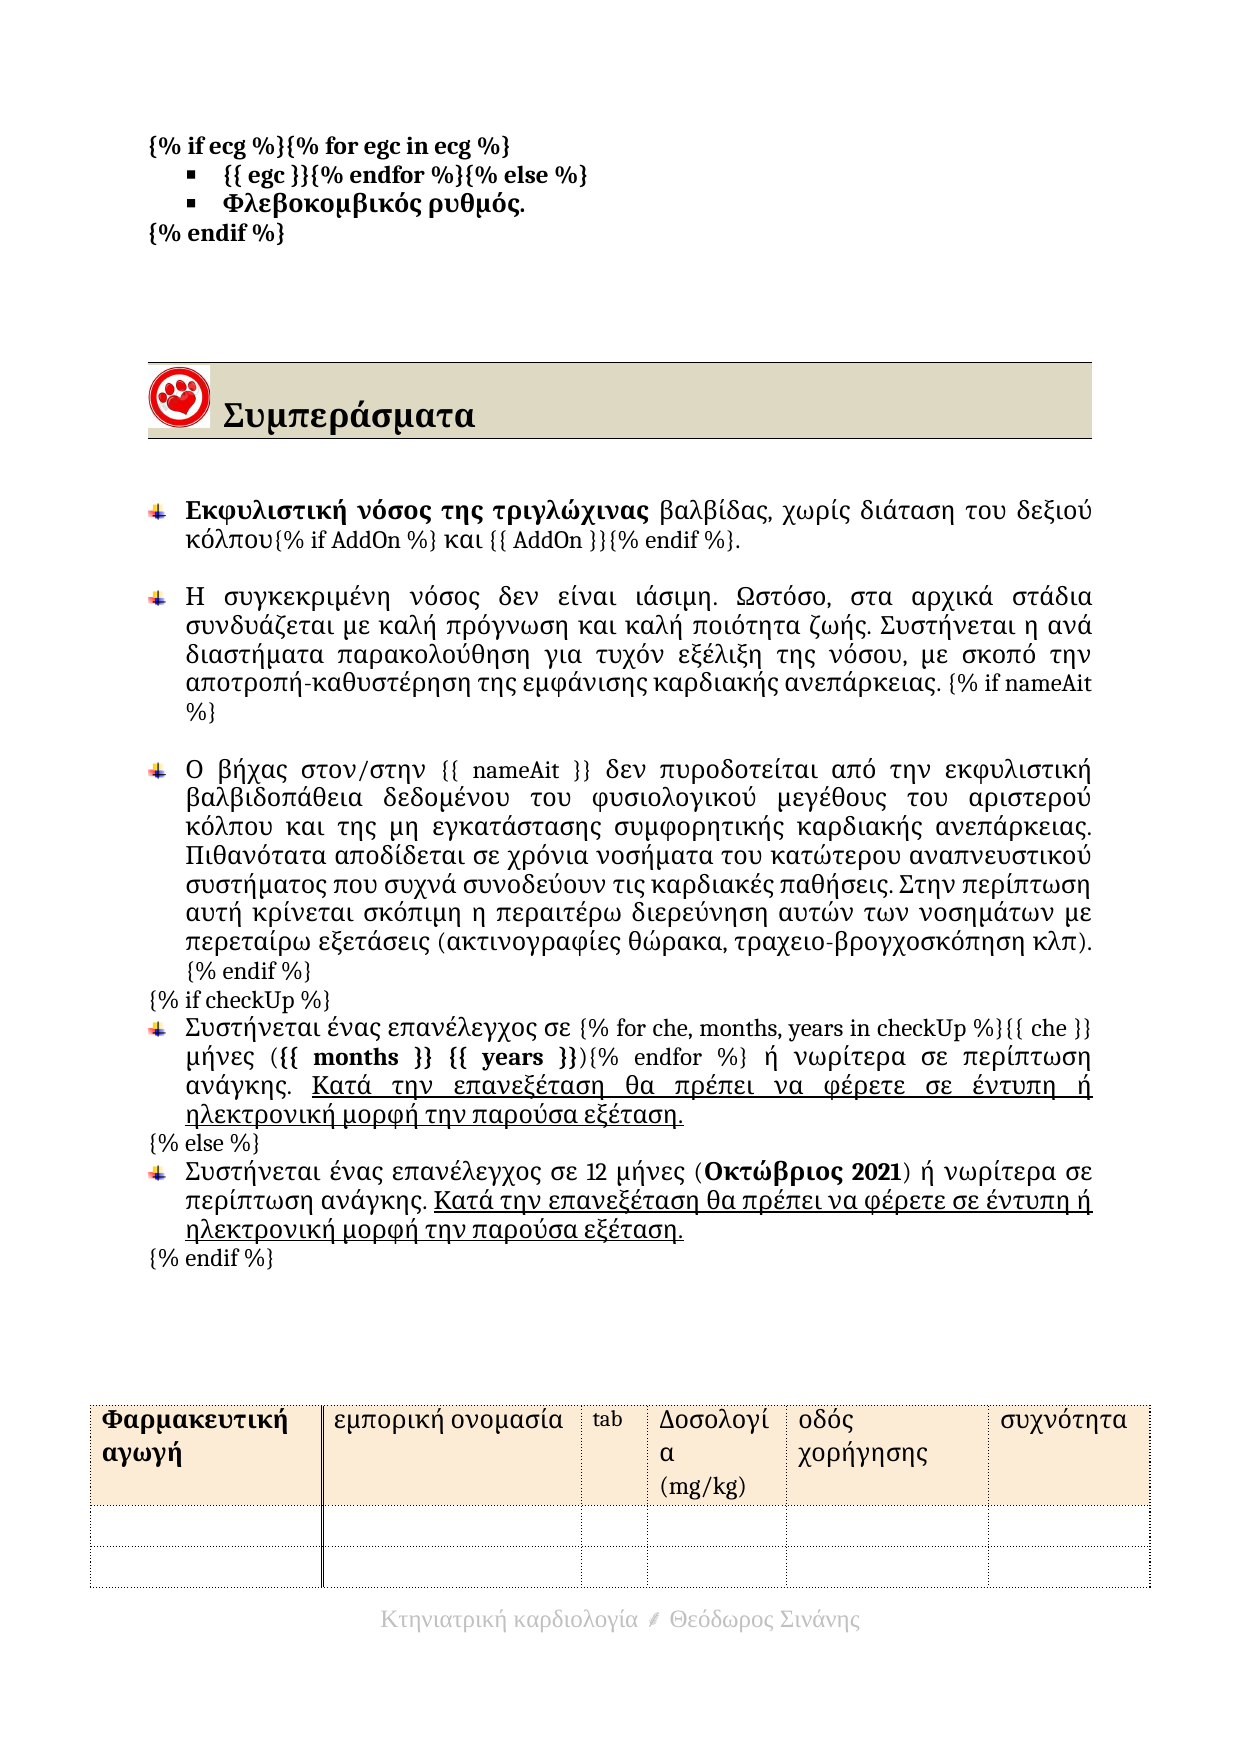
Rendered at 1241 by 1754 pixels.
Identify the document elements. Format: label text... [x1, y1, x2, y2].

table_header tab [581, 1405, 648, 1505]
list Εκφυλιστική νόσος της τριγλώχινας βαλβίδας, χωρίς διάταση του δεξιού κόλπου{% if AddOn %} και {{ AddOn }}{% endif %}. [148, 497, 1092, 554]
table_cell [324, 1505, 581, 1546]
picture [148, 1020, 166, 1037]
picture [148, 1164, 166, 1181]
table_header Δοσολογία (mg/kg) [648, 1405, 787, 1505]
table_cell [324, 1546, 581, 1587]
table_cell [581, 1505, 648, 1546]
list Φλεβοκομβικός ρυθμός. [185, 190, 1092, 218]
table_cell [989, 1505, 1150, 1546]
table_cell [581, 1546, 648, 1587]
list Ο βήχας στον/στην {{ nameAit }} δεν πυροδοτείται από την εκφυλιστική βαλβιδοπάθεια δεδομένου του φυσιολογικού μεγέθους του αριστερού κόλπου και της μη εγκατάστασης συμφορητικής καρδιακής ανεπάρκειας. Πιθανότατα αποδίδεται σε χρόνια νοσήματα του κατώτερου αναπνευστικού συστήματος που συχνά συνοδεύουν τις καρδιακές παθήσεις. Στην περίπτωση αυτή κρίνεται σκόπιμη η περαιτέρω διερεύνηση αυτών των νοσημάτων με περεταίρω εξετάσεις (ακτινογραφίες θώρακα, τραχειο-βρογχοσκόπηση κλπ). {% endif %} [148, 756, 1092, 986]
table_cell [989, 1546, 1150, 1587]
table_cell [90, 1546, 321, 1587]
table_header οδός χορήγησης [787, 1405, 989, 1505]
picture [147, 365, 211, 428]
text {% else %} [148, 1129, 1092, 1158]
list Συστήνεται ένας επανέλεγχος σε {% for che, months, years in checkUp %}{{ che }} μήνες ({{ months }} {{ years }}){% endfor %} ή νωρίτερα σε περίπτωση ανάγκης. Κατά την επανεξέταση θα πρέπει να φέρετε σε έντυπη ή ηλεκτρονική μορφή την παρούσα εξέταση. [148, 1014, 1092, 1129]
text {% endif %} [148, 1244, 1092, 1273]
table_cell [90, 1505, 321, 1546]
text {% if ecg %}{% for egc in ecg %} [148, 132, 1092, 161]
picture [148, 502, 166, 520]
table_header εμπορική ονομασία [322, 1405, 581, 1505]
list {{ egc }}{% endfor %}{% else %} [185, 161, 1092, 190]
table_cell [648, 1546, 787, 1587]
picture [148, 589, 166, 606]
list Συστήνεται ένας επανέλεγχος σε 12 μήνες (Οκτώβριος 2021) ή νωρίτερα σε περίπτωση ανάγκης. Κατά την επανεξέταση θα πρέπει να φέρετε σε έντυπη ή ηλεκτρονική μορφή την παρούσα εξέταση. [148, 1158, 1092, 1244]
table_header Φαρμακευτική αγωγή [90, 1405, 321, 1505]
list Η συγκεκριμένη νόσος δεν είναι ιάσιμη. Ωστόσο, στα αρχικά στάδια συνδυάζεται με καλή πρόγνωση και καλή ποιότητα ζωής. Συστήνεται η ανά διαστήματα παρακολούθηση για τυχόν εξέλιξη της νόσου, με σκοπό την αποτροπή-καθυστέρηση της εμφάνισης καρδιακής ανεπάρκειας. {% if nameAit %} [148, 583, 1092, 727]
subtitle Συμπεράσματα [148, 363, 1092, 438]
picture [148, 761, 166, 779]
table_cell [787, 1546, 989, 1587]
text {% if checkUp %} [148, 986, 1092, 1014]
table_cell [787, 1505, 989, 1546]
table_cell [648, 1505, 787, 1546]
table_header συχνότητα [989, 1405, 1150, 1505]
text {% endif %} [148, 218, 1092, 247]
